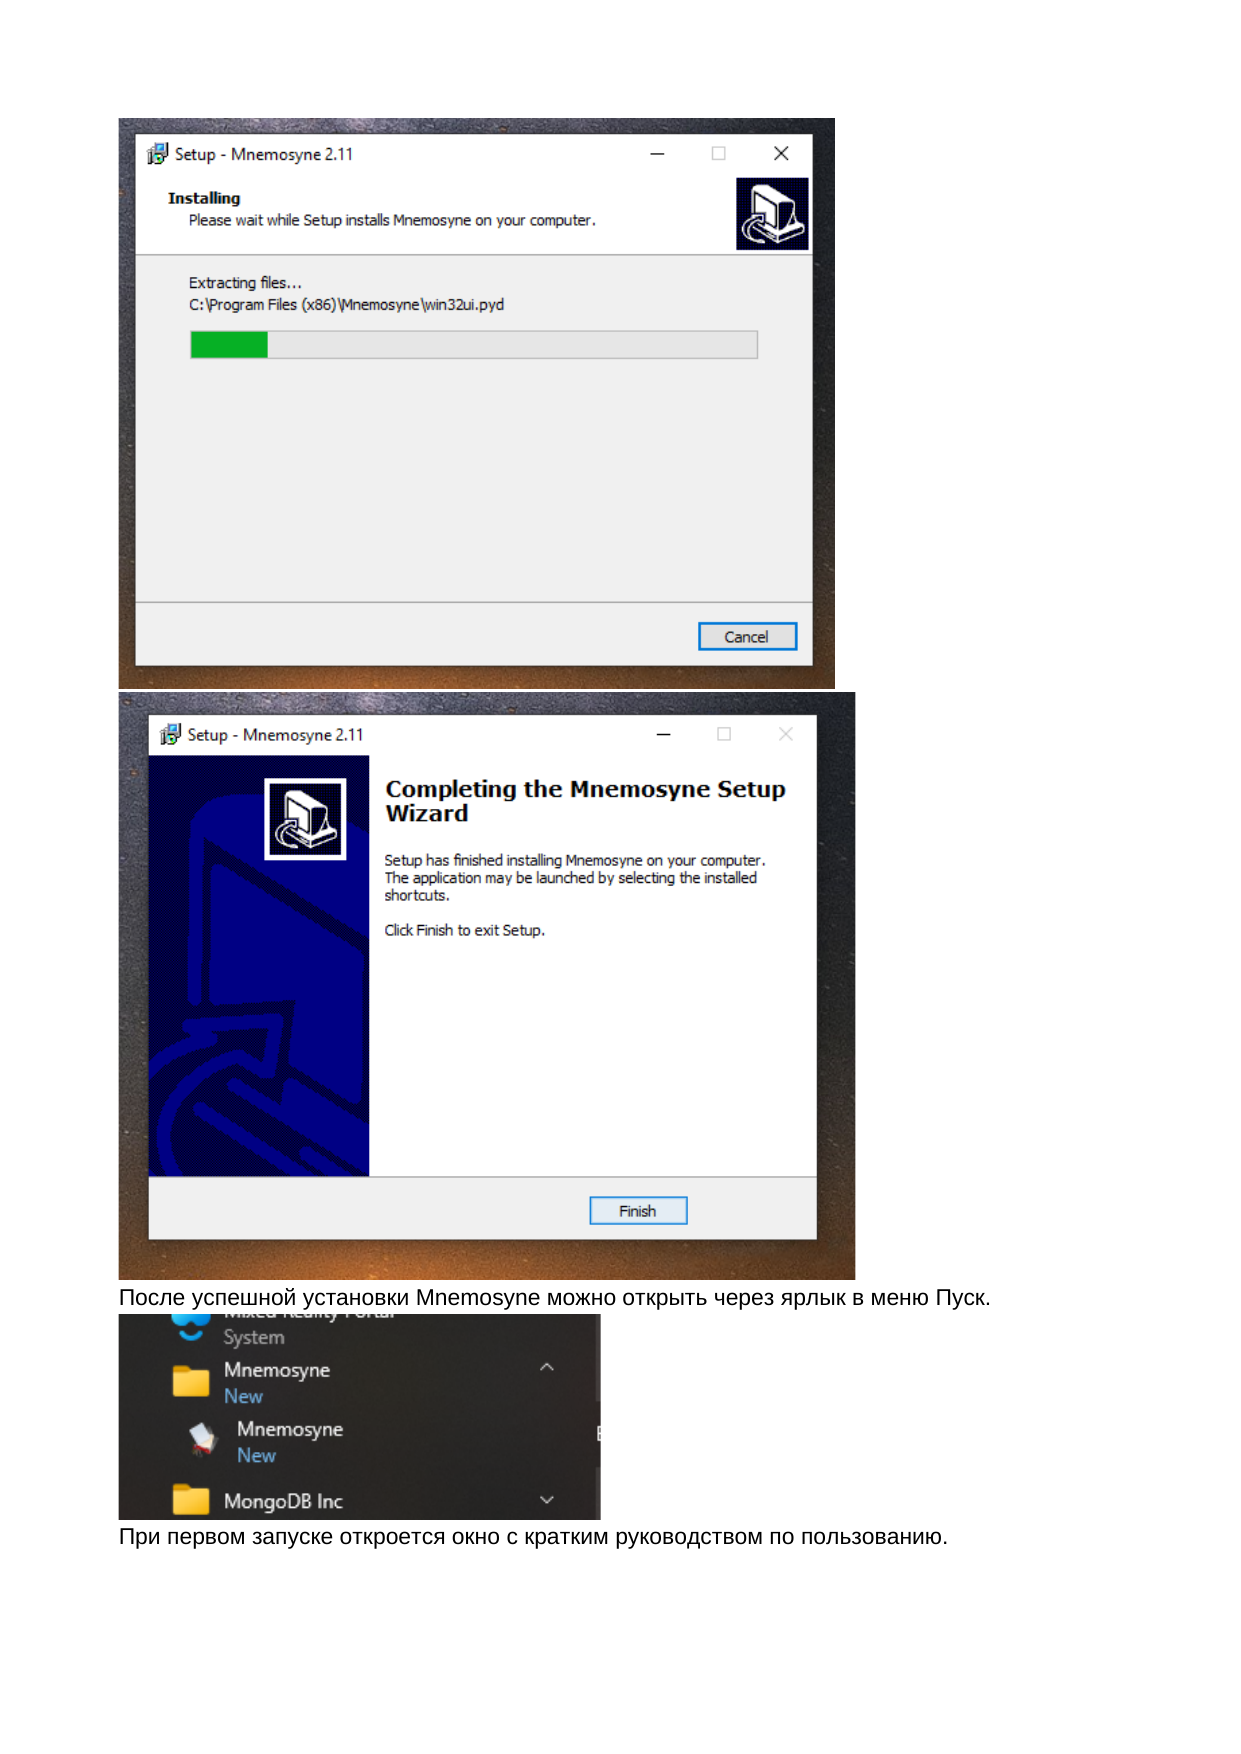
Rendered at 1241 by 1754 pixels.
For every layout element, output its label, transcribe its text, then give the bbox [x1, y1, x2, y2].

text После успешной установки Mnemosyne можно открыть через ярлык в меню Пуск. [118, 1284, 1122, 1310]
text При первом запуске откроется окно с кратким руководством по пользованию. [118, 1523, 1122, 1549]
picture [118, 1314, 601, 1520]
picture [118, 118, 835, 689]
picture [118, 692, 856, 1280]
